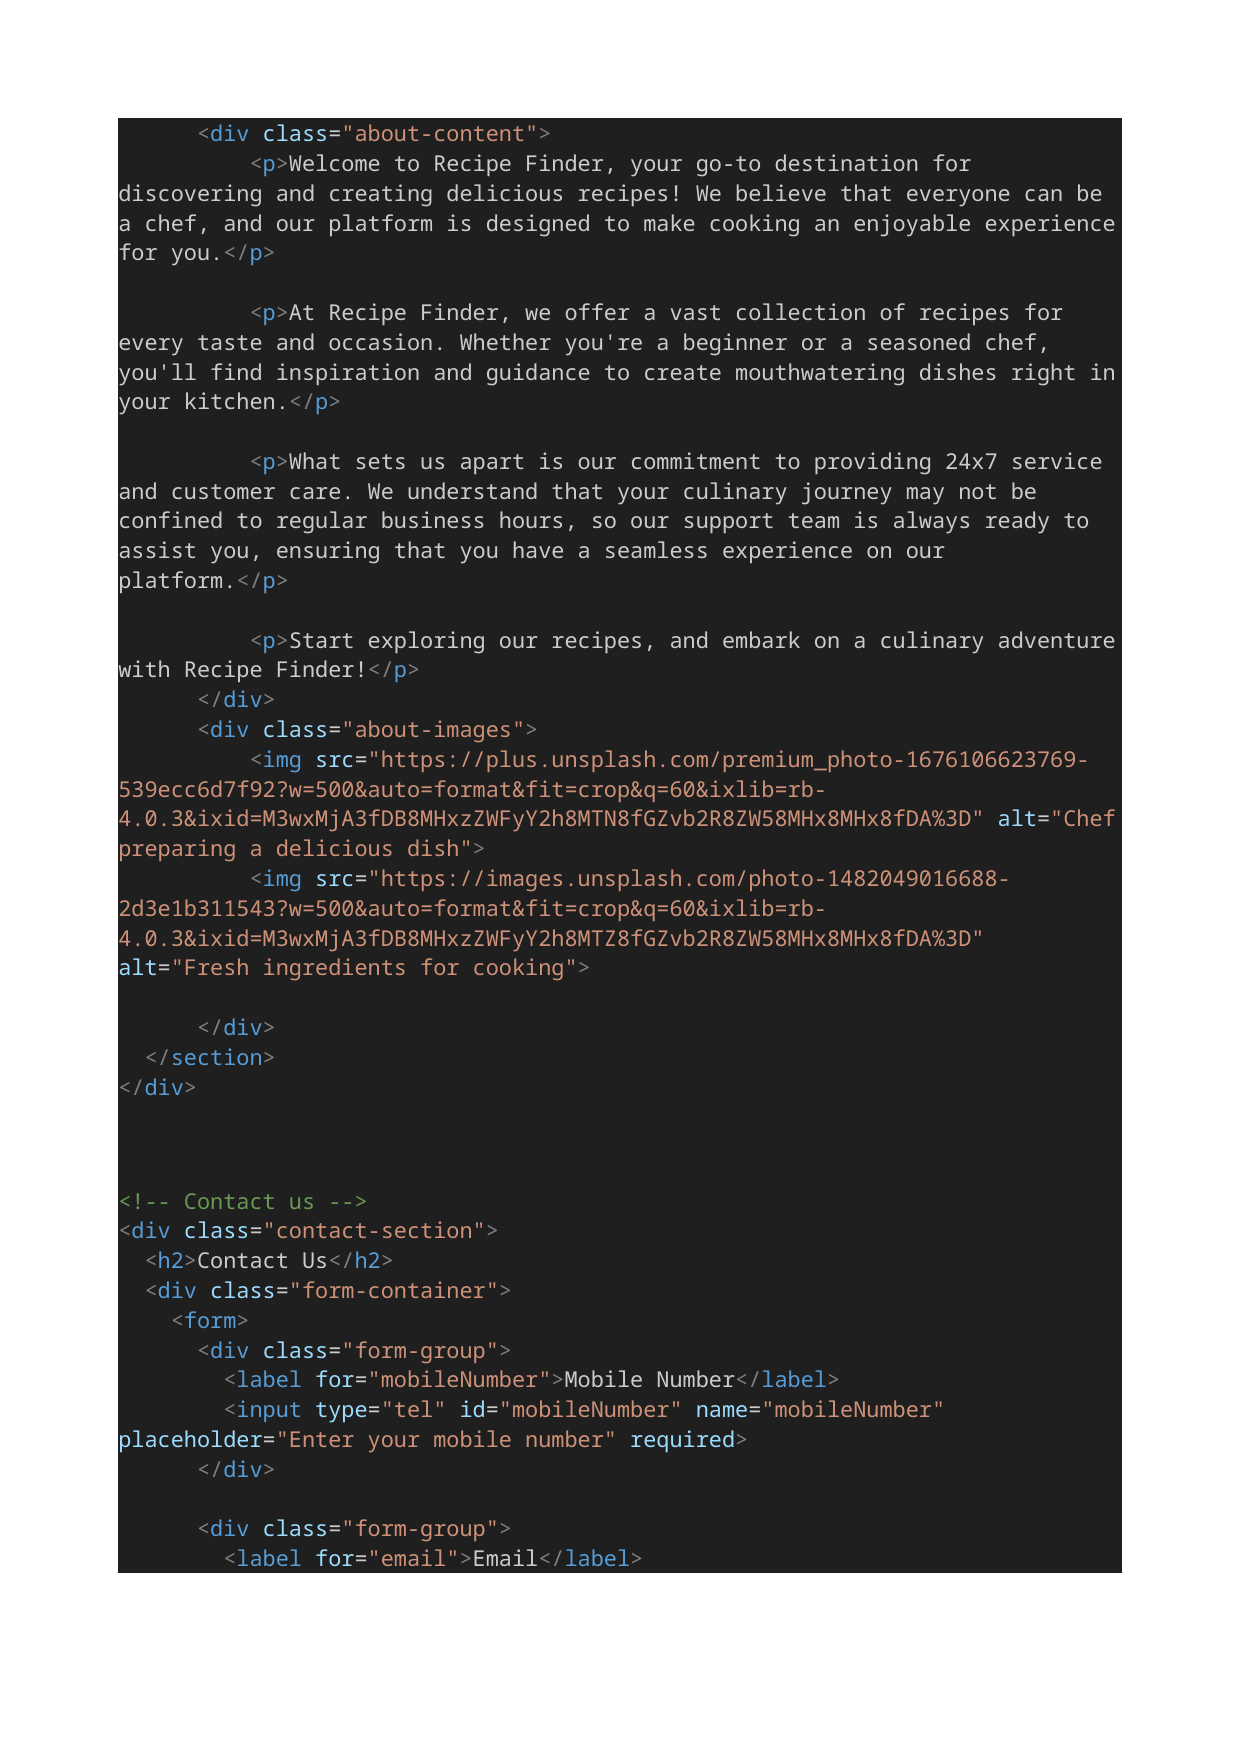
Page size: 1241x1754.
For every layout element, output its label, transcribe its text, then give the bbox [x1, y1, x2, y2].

text </div> [118, 1454, 1122, 1484]
text </section> [118, 1042, 1122, 1071]
text <div class="about-content"> [118, 118, 1122, 148]
text <div class="form-container"> [118, 1275, 1122, 1305]
text <p>What sets us apart is our commitment to providing 24x7 service and customer care. We understand that your culinary journey may not be confined to regular business hours, so our support team is always ready to assist you, ensuring that you have a seamless experience on our platform.</p> [118, 446, 1122, 595]
text <p>Start exploring our recipes, and embark on a culinary adventure with Recipe Finder!</p> [118, 624, 1122, 684]
text </div> [118, 1071, 1122, 1101]
text <div class="form-group"> [118, 1335, 1122, 1364]
text </div> [118, 684, 1122, 714]
text <img src="https://images.unsplash.com/photo-1482049016688-2d3e1b311543?w=500&auto=format&fit=crop&q=60&ixlib=rb-4.0.3&ixid=M3wxMjA3fDB8MHxzZWFyY2h8MTZ8fGZvb2R8ZW58MHx8MHx8fDA%3D" alt="Fresh ingredients for cooking"> [118, 863, 1122, 982]
text <form> [118, 1305, 1122, 1335]
text <p>At Recipe Finder, we offer a vast collection of recipes for every taste and occasion. Whether you're a beginner or a seasoned chef, you'll find inspiration and guidance to create mouthwatering dishes right in your kitchen.</p> [118, 297, 1122, 416]
text <img src="https://plus.unsplash.com/premium_photo-1676106623769-539ecc6d7f92?w=500&auto=format&fit=crop&q=60&ixlib=rb-4.0.3&ixid=M3wxMjA3fDB8MHxzZWFyY2h8MTN8fGZvb2R8ZW58MHx8MHx8fDA%3D" alt="Chef preparing a delicious dish"> [118, 744, 1122, 863]
text <input type="tel" id="mobileNumber" name="mobileNumber" placeholder="Enter your mobile number" required> [118, 1394, 1122, 1454]
text <label for="email">Email</label> [118, 1543, 1122, 1573]
text <div class="form-group"> [118, 1513, 1122, 1543]
text <div class="contact-section"> [118, 1216, 1122, 1245]
text </div> [118, 1012, 1122, 1042]
text <p>Welcome to Recipe Finder, your go-to destination for discovering and creating delicious recipes! We believe that everyone can be a chef, and our platform is designed to make cooking an enjoyable experience for you.</p> [118, 148, 1122, 267]
text <h2>Contact Us</h2> [118, 1245, 1122, 1275]
text <div class="about-images"> [118, 714, 1122, 744]
text <label for="mobileNumber">Mobile Number</label> [118, 1364, 1122, 1394]
text <!-- Contact us --> [118, 1186, 1122, 1216]
